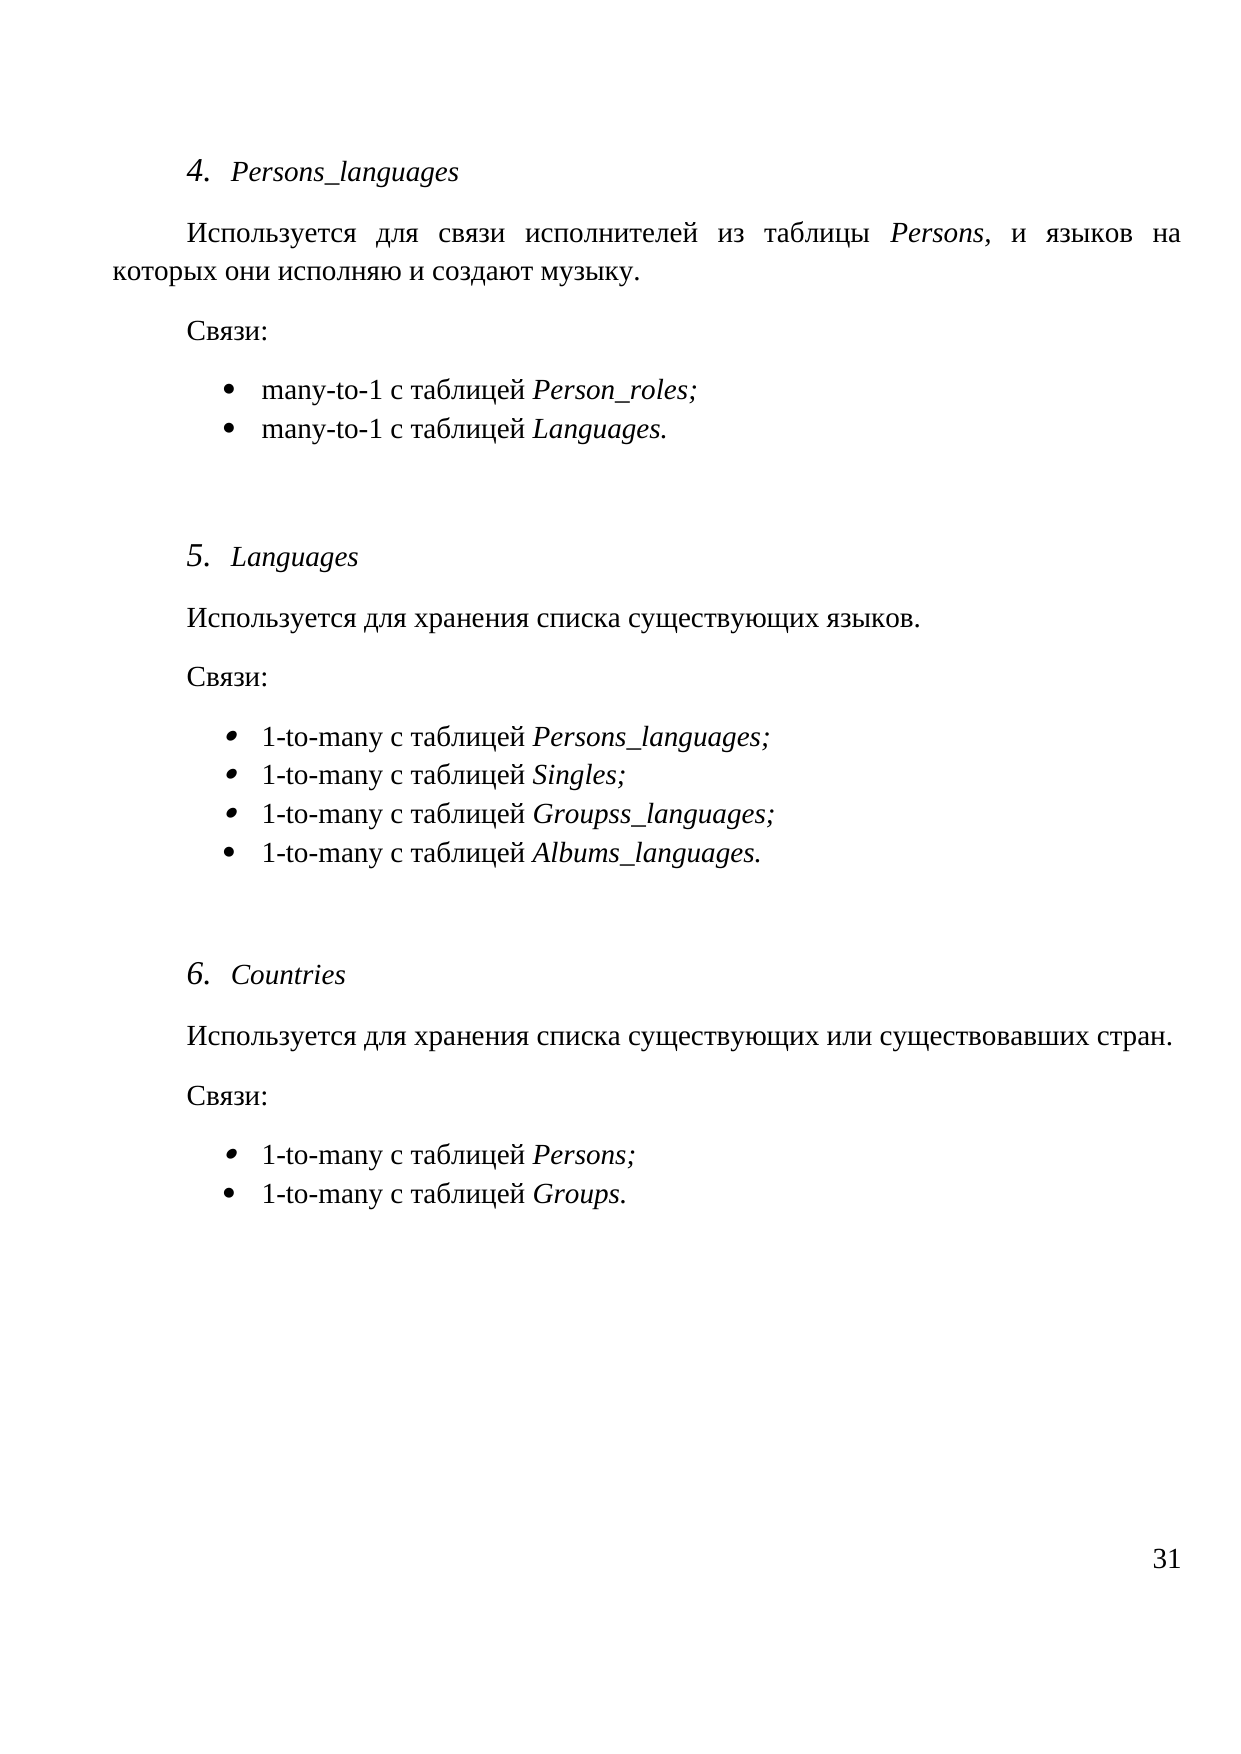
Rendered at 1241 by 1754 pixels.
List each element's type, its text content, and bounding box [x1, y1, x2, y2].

text Связи: [112, 1078, 1181, 1111]
list many-to-1 с таблицей Languages. [224, 411, 1181, 444]
list 1-to-many с таблицей Groups. [224, 1176, 1181, 1209]
list 1-to-many с таблицей Persons; [224, 1137, 1181, 1171]
list many-to-1 с таблицей Person_roles; [224, 372, 1181, 406]
list 1-to-many с таблицей Albums_languages. [224, 835, 1181, 868]
list 1-to-many с таблицей Persons_languages; [224, 719, 1181, 752]
text Связи: [112, 313, 1181, 346]
list Countries [186, 954, 1181, 992]
text Используется для хранения списка существующих языков. [112, 600, 1181, 634]
list 1-to-many с таблицей Singles; [224, 757, 1181, 791]
text Используется для связи исполнителей из таблицы Persons, и языков на которых они исполняю и создают музыку. [112, 215, 1181, 287]
list Persons_languages [186, 150, 1181, 188]
text Используется для хранения списка существующих или существовавших стран. [112, 1018, 1181, 1052]
list 1-to-many с таблицей Groupss_languages; [224, 796, 1181, 830]
text Связи: [112, 659, 1181, 693]
list Languages [186, 535, 1181, 573]
